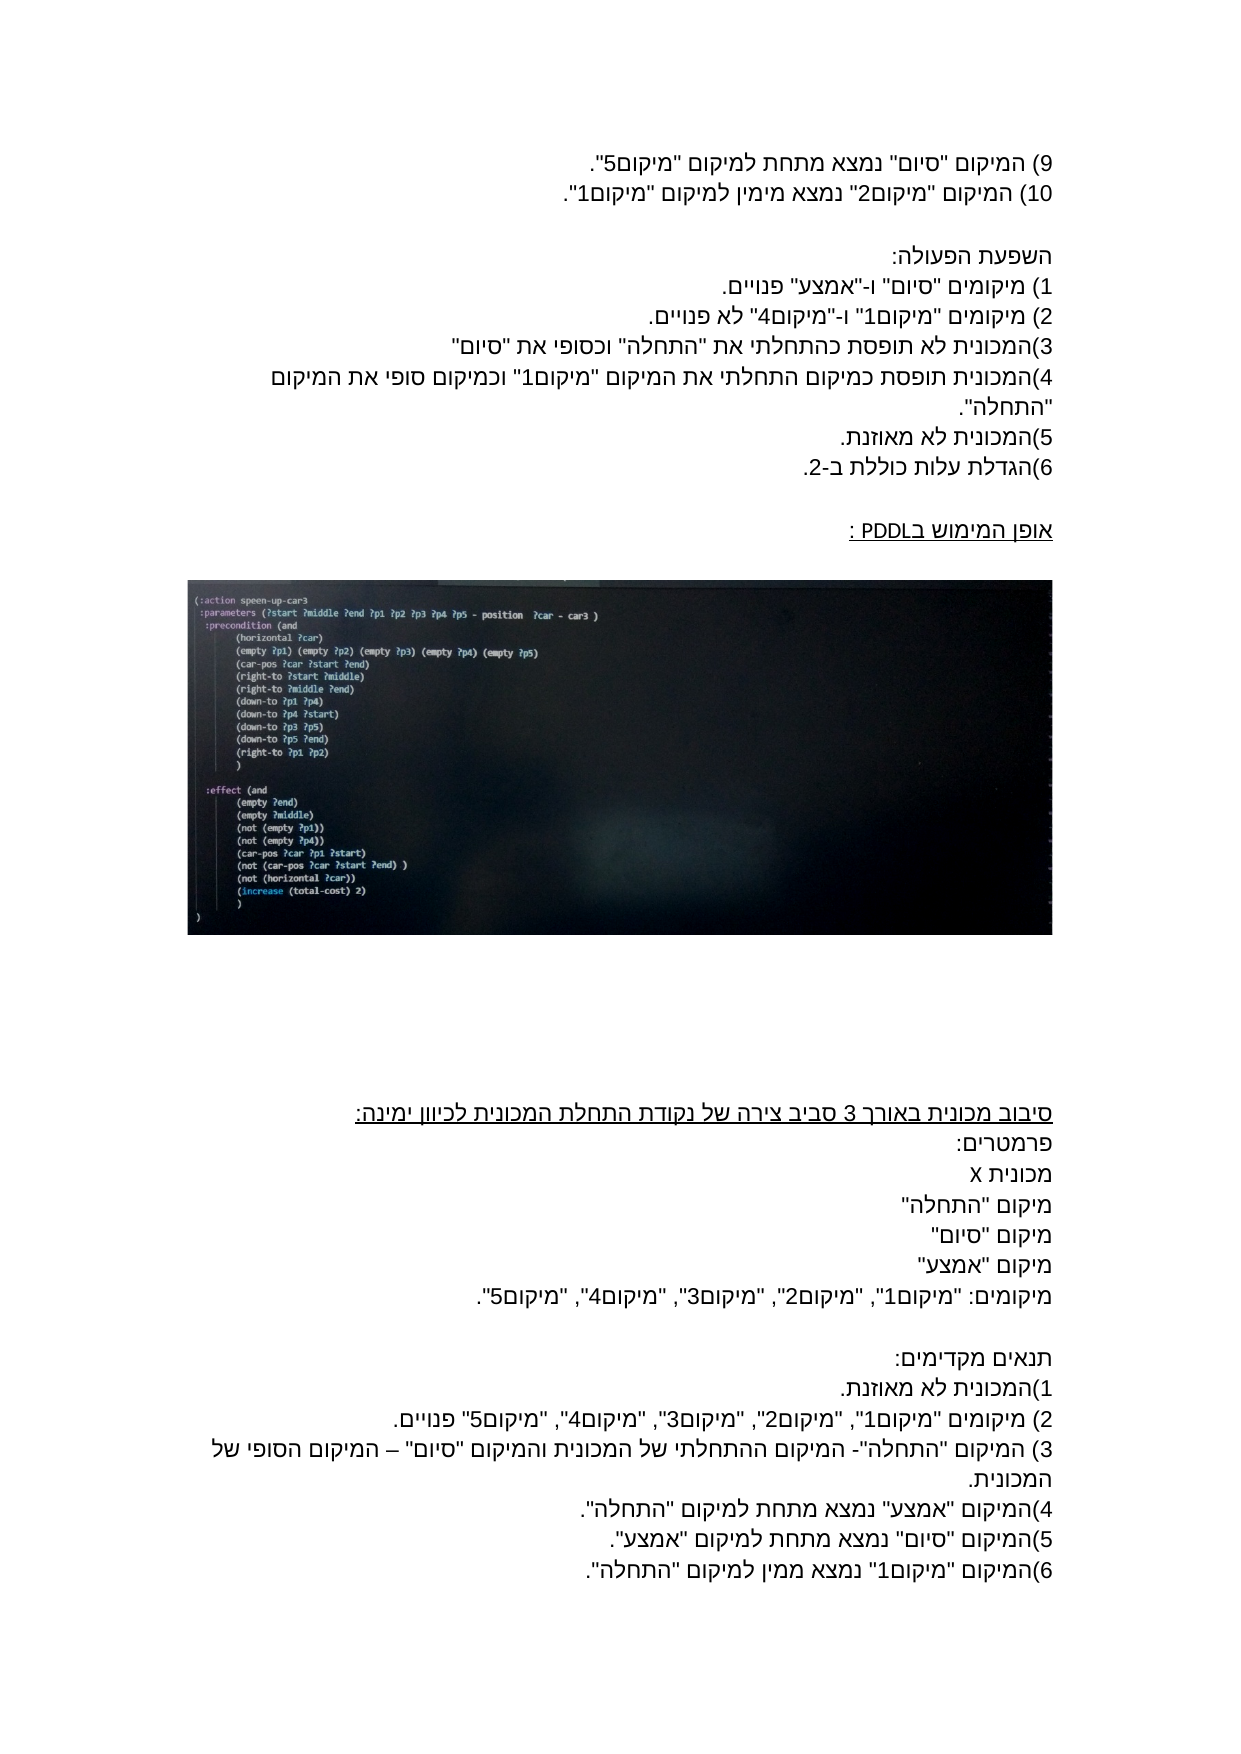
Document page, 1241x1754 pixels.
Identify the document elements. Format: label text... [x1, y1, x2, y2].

text מיקום "התחלה" [187, 1192, 1053, 1218]
text מיקומים: "מיקום1", "מיקום2", "מיקום3", "מיקום4", "מיקום5". [187, 1283, 1053, 1309]
text תנאים מקדימים: [187, 1345, 1053, 1371]
text השפעת הפעולה: [187, 243, 1053, 269]
text 2) מיקומים "מיקום1", "מיקום2", "מיקום3", "מיקום4", "מיקום5" פנויים. [187, 1406, 1053, 1432]
text סיבוב מכונית באורך 3 סביב צירה של נקודת התחלת המכונית לכיוון ימינה: [187, 1099, 1053, 1126]
text 5)המכונית לא מאוזנת. [187, 424, 1053, 450]
text 3) המיקום "התחלה"- המיקום ההתחלתי של המכונית והמיקום "סיום" – המיקום הסופי של המכונית. [187, 1436, 1053, 1492]
text מיקום "סיום" [187, 1222, 1053, 1249]
text 1)המכונית לא מאוזנת. [187, 1375, 1053, 1402]
text אופן המימוש בPDDL : [187, 516, 1053, 544]
text 9) המיקום "סיום" נמצא מתחת למיקום "מיקום5". [187, 150, 1053, 176]
text פרמטרים: [187, 1130, 1053, 1156]
text מיקום "אמצע" [187, 1252, 1053, 1279]
text 5)המיקום "סיום" נמצא מתחת למיקום "אמצע". [187, 1526, 1053, 1553]
text מכונית X [187, 1160, 1053, 1188]
text 1) מיקומים "סיום" ו-"אמצע" פנויים. [187, 273, 1053, 299]
text 6)הגדלת עלות כוללת ב-2. [187, 454, 1053, 480]
text 10) המיקום "מיקום2" נמצא מימין למיקום "מיקום1". [187, 180, 1053, 207]
text 4)המיקום "אמצע" נמצא מתחת למיקום "התחלה". [187, 1496, 1053, 1522]
text 3)המכונית לא תופסת כהתחלתי את "התחלה" וכסופי את "סיום" [187, 333, 1053, 359]
text 4)המכונית תופסת כמיקום התחלתי את המיקום "מיקום1" וכמיקום סופי את המיקום "התחלה". [187, 363, 1053, 420]
text 6)המיקום "מיקום1" נמצא ממין למיקום "התחלה". [187, 1557, 1053, 1583]
text 2) מיקומים "מיקום1" ו-"מיקום4" לא פנויים. [187, 303, 1053, 329]
